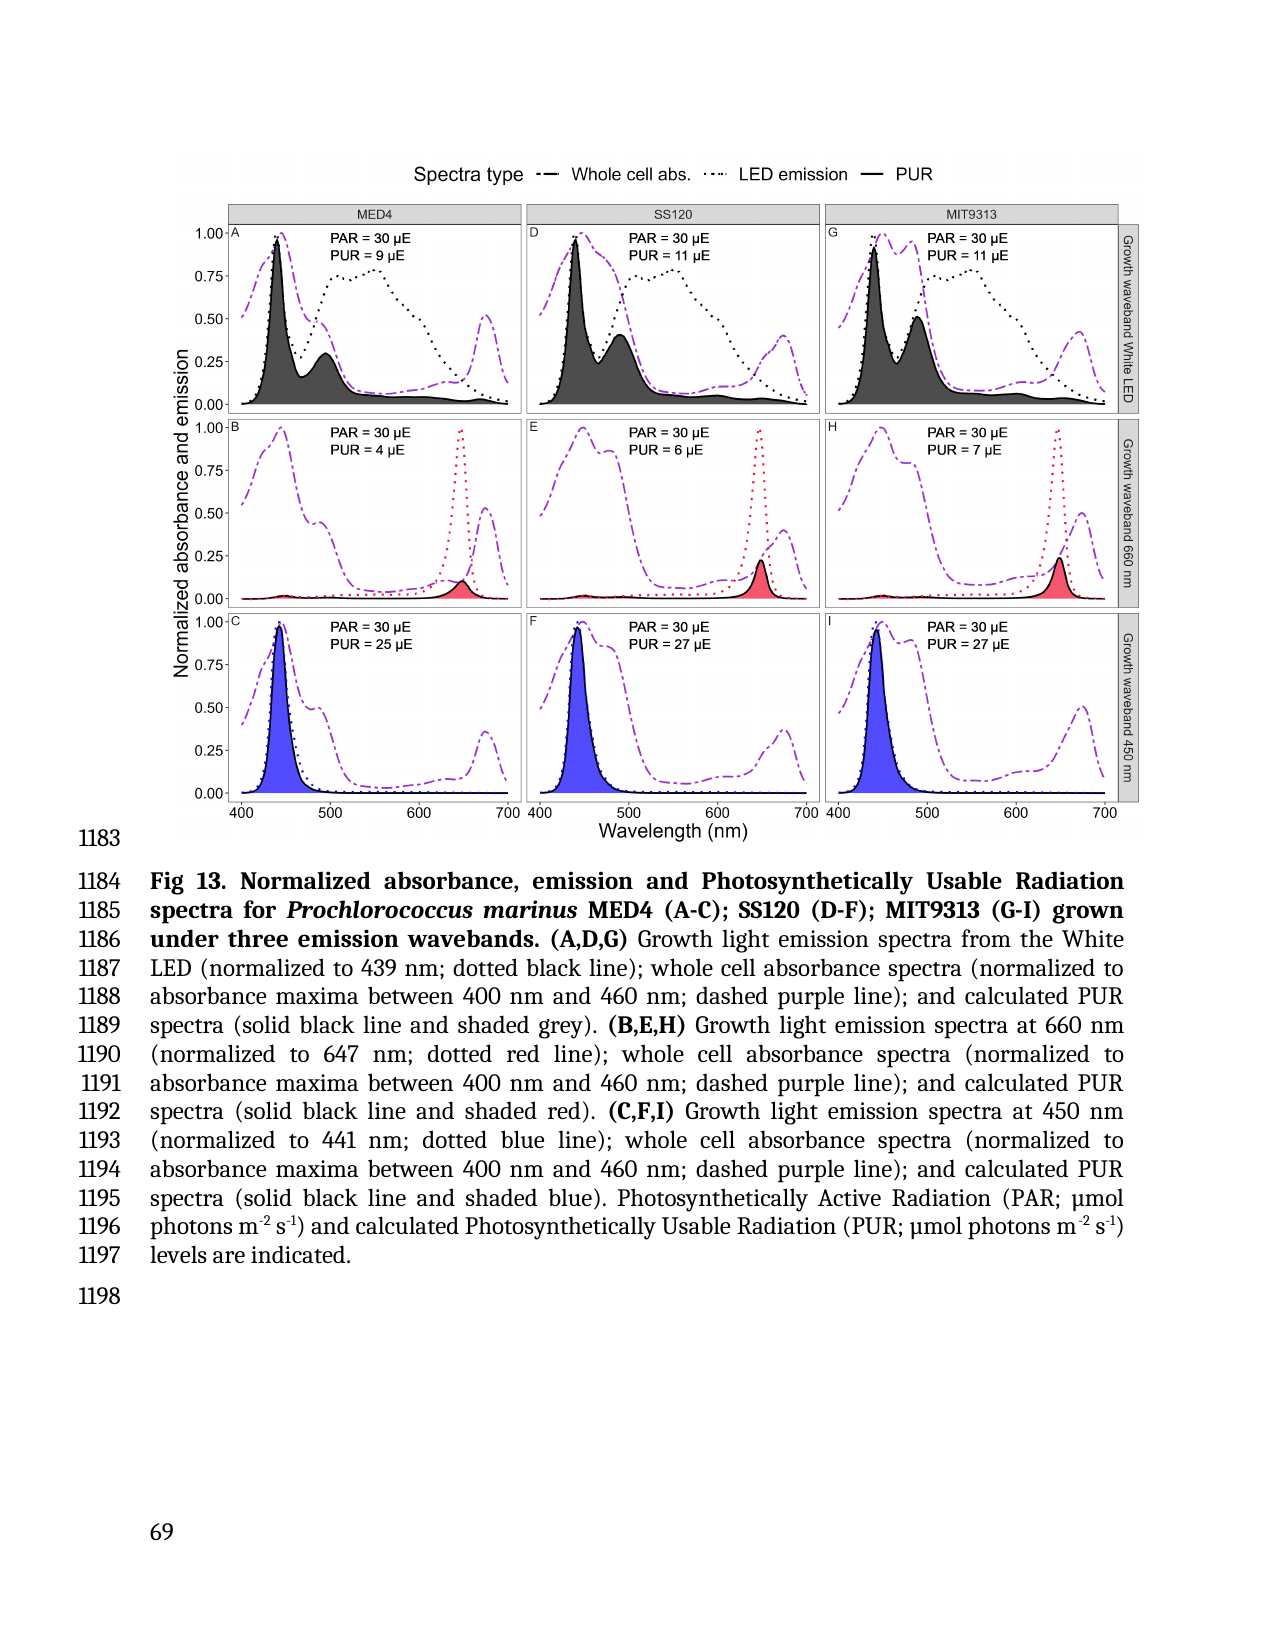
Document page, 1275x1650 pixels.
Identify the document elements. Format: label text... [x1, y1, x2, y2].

picture [168, 150, 1144, 847]
text Fig 13. Normalized absorbance, emission and Photosynthetically Usable Radiation spectra for Prochlorococcus marinus MED4 (A-C); SS120 (D-F); MIT9313 (G-I) grown under three emission wavebands. (A,D,G) Growth light emission spectra from the White LED (normalized to 439 nm; dotted black line); whole cell absorbance spectra (normalized to absorbance maxima between 400 nm and 460 nm; dashed purple line); and calculated PUR spectra (solid black line and shaded grey). (B,E,H) Growth light emission spectra at 660 nm (normalized to 647 nm; dotted red line); whole cell absorbance spectra (normalized to absorbance maxima between 400 nm and 460 nm; dashed purple line); and calculated PUR spectra (solid black line and shaded red). (C,F,I) Growth light emission spectra at 450 nm (normalized to 441 nm; dotted blue line); whole cell absorbance spectra (normalized to absorbance maxima between 400 nm and 460 nm; dashed purple line); and calculated PUR spectra (solid black line and shaded blue). Photosynthetically Active Radiation (PAR; µmol photons m-2 s-1) and calculated Photosynthetically Usable Radiation (PUR; µmol photons m-2 s-1) levels are indicated. [150, 867, 1125, 1270]
